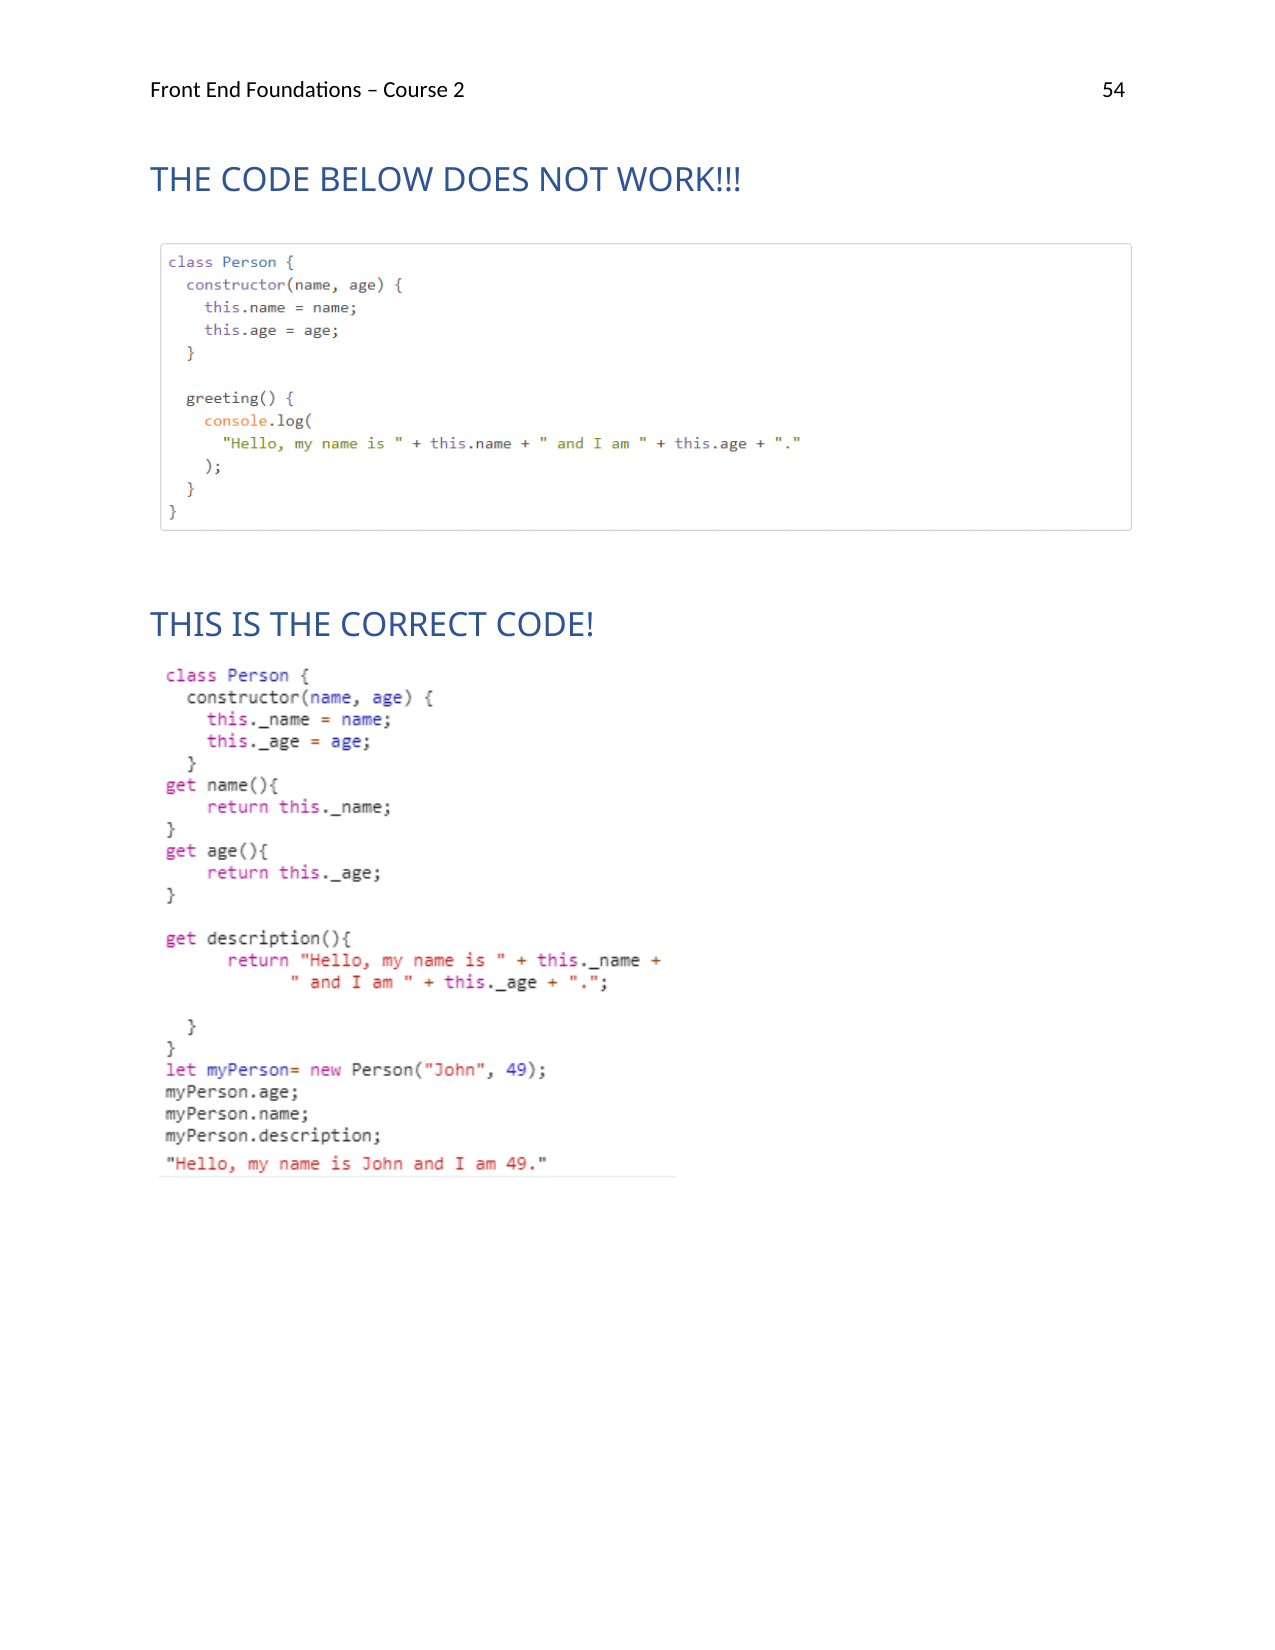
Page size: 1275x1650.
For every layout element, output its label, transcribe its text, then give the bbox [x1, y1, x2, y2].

subtitle THE CODE BELOW DOES NOT WORK!!! [150, 156, 1125, 201]
picture [158, 666, 676, 1184]
picture [150, 235, 1134, 536]
text THIS IS THE CORRECT CODE! [150, 601, 1125, 646]
